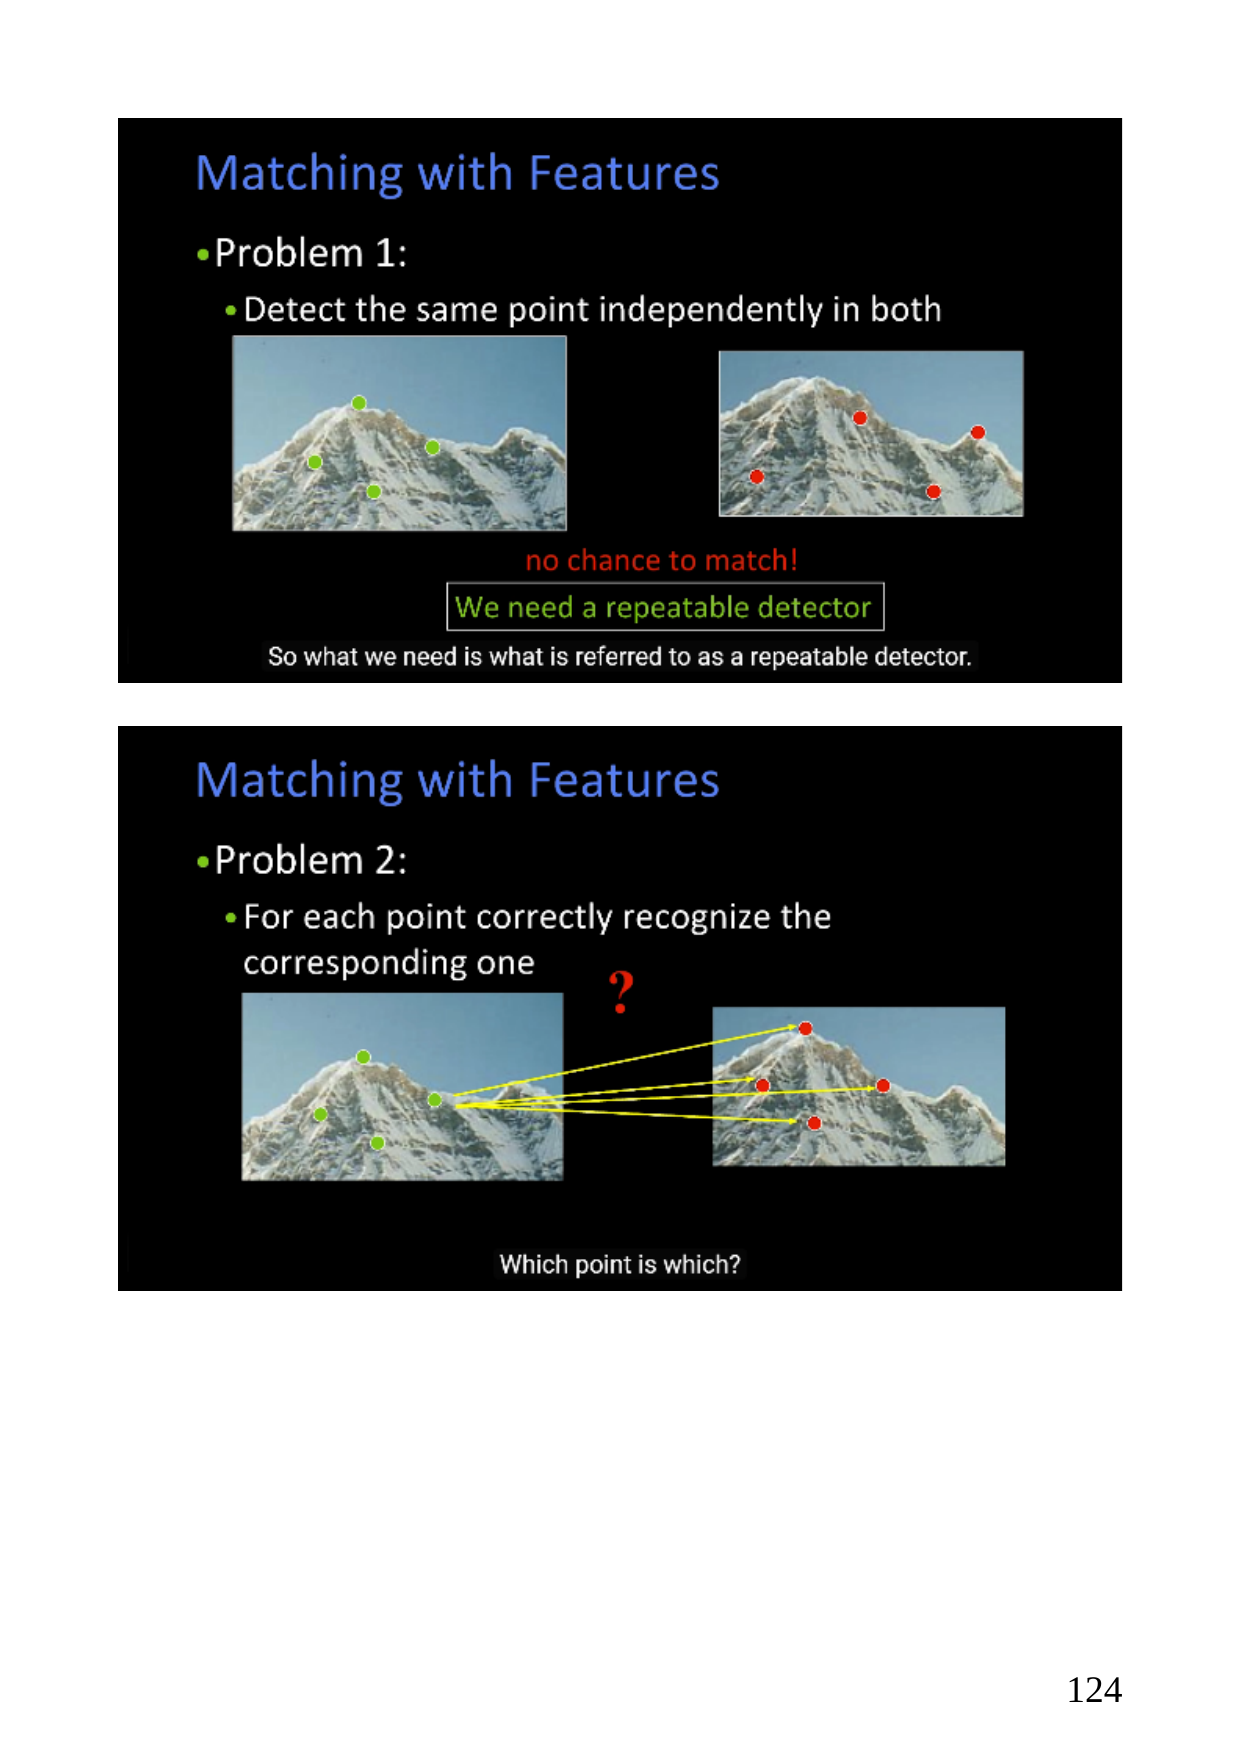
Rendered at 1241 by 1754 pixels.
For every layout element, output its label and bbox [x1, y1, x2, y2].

picture [118, 118, 1123, 683]
picture [118, 726, 1123, 1291]
